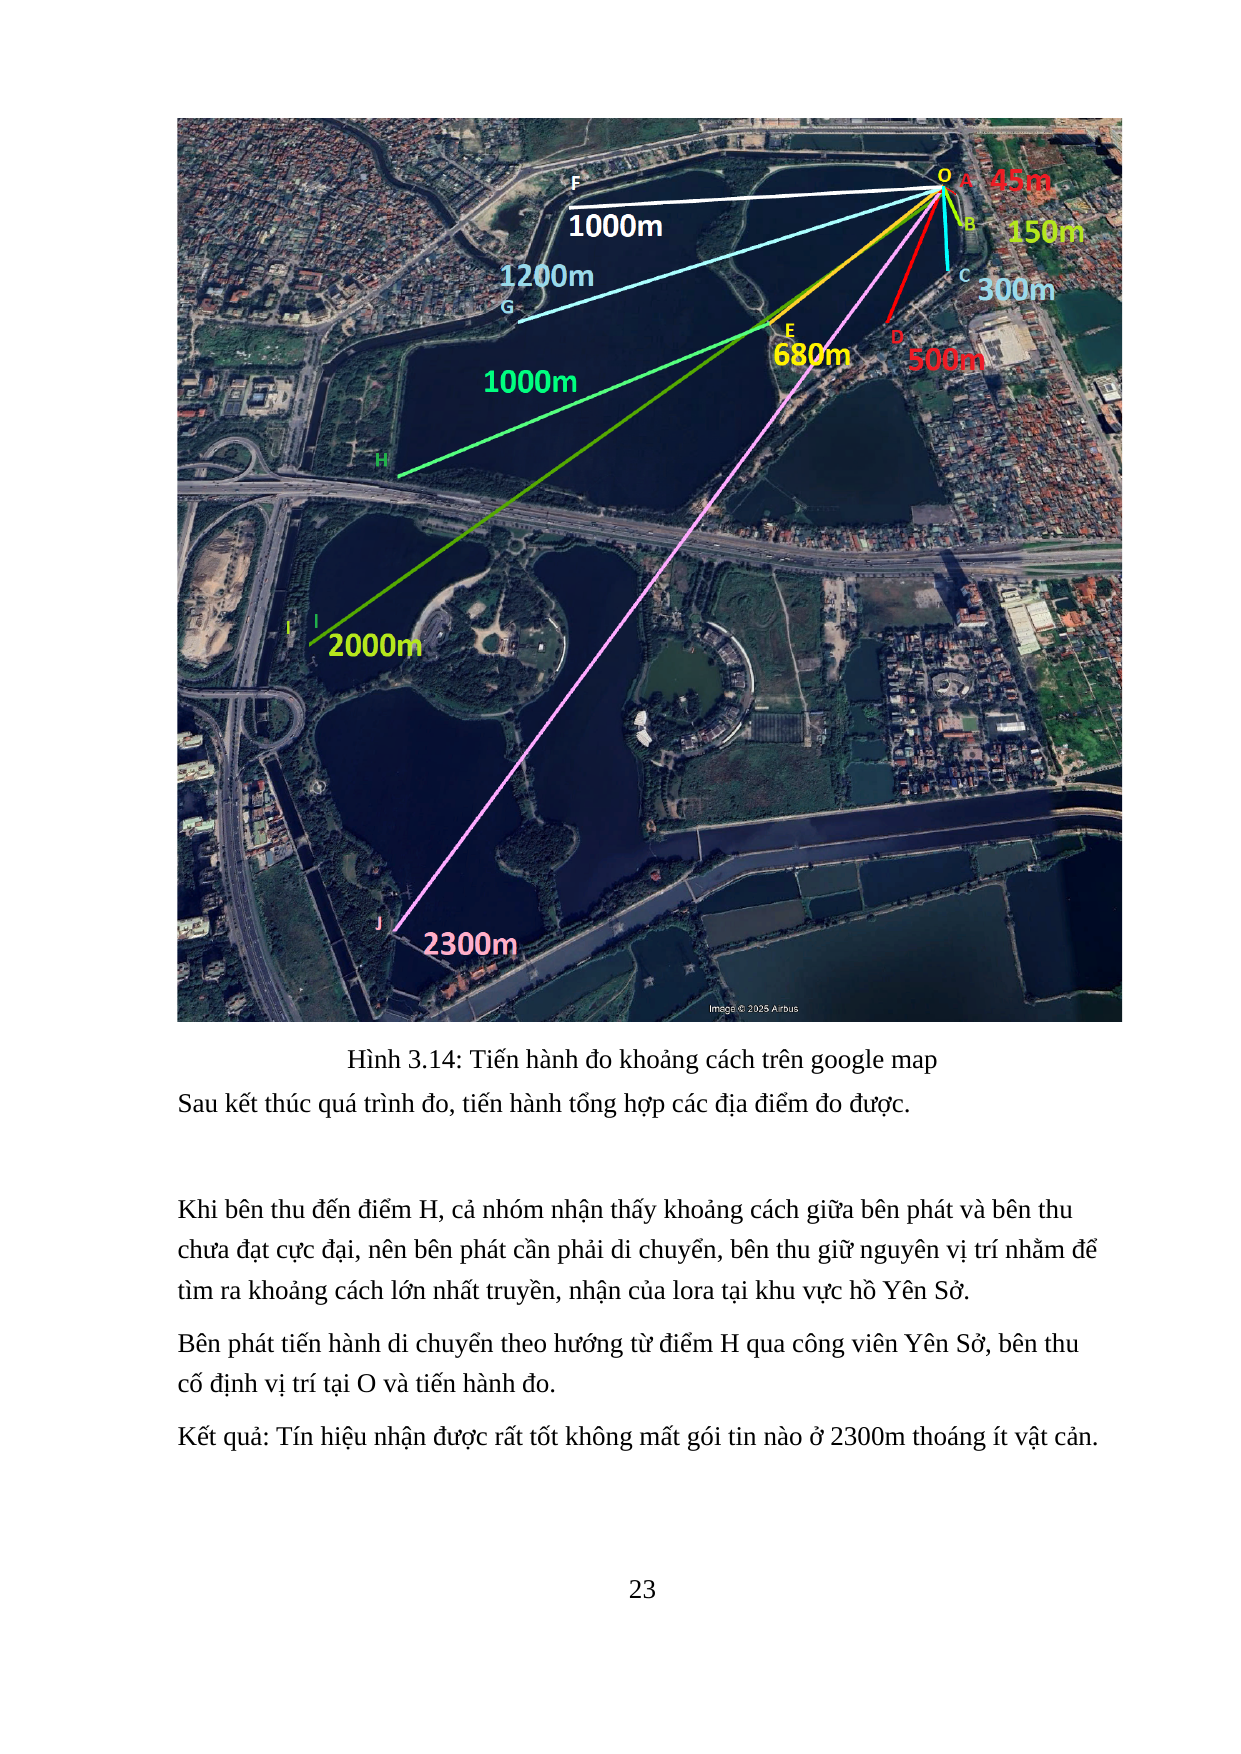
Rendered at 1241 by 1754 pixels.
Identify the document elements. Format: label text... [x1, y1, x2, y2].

picture [177, 118, 1123, 1022]
text Khi bên thu đến điểm H, cả nhóm nhận thấy khoảng cách giữa bên phát và bên thu chưa đạt cực đại, nên bên phát cần phải di chuyển, bên thu giữ nguyên vị trí nhằm để tìm ra khoảng cách lớn nhất truyền, nhận của lora tại khu vực hồ Yên Sở. [177, 1193, 1107, 1305]
text Kết quả: Tín hiệu nhận được rất tốt không mất gói tin nào ở 2300m thoáng ít vật cản. [177, 1420, 1107, 1451]
text Sau kết thúc quá trình đo, tiến hành tổng hợp các địa điểm đo được. [177, 1087, 1107, 1118]
text Bên phát tiến hành di chuyển theo hướng từ điểm H qua công viên Yên Sở, bên thu cố định vị trí tại O và tiến hành đo. [177, 1327, 1107, 1398]
